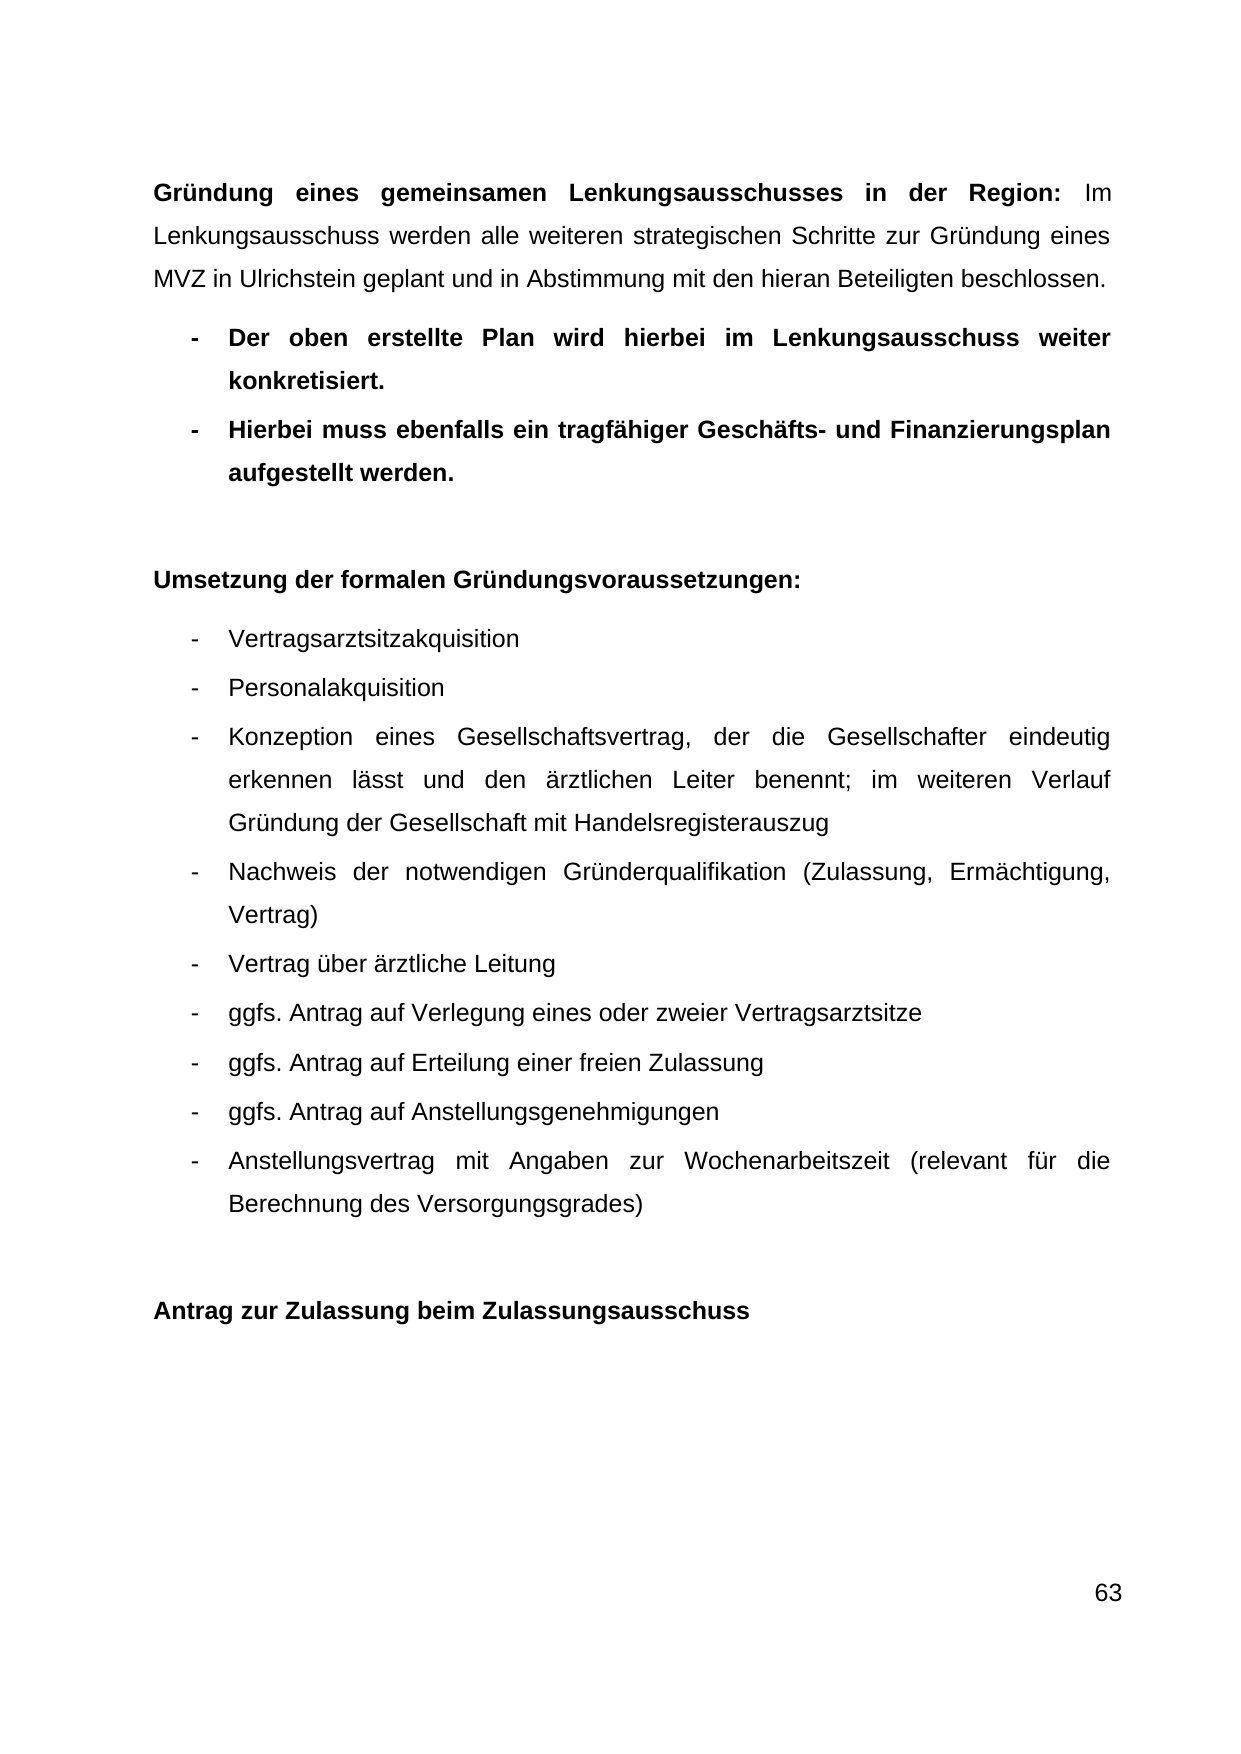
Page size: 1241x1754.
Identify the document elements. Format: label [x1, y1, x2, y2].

table_header [153, 118, 1118, 1350]
